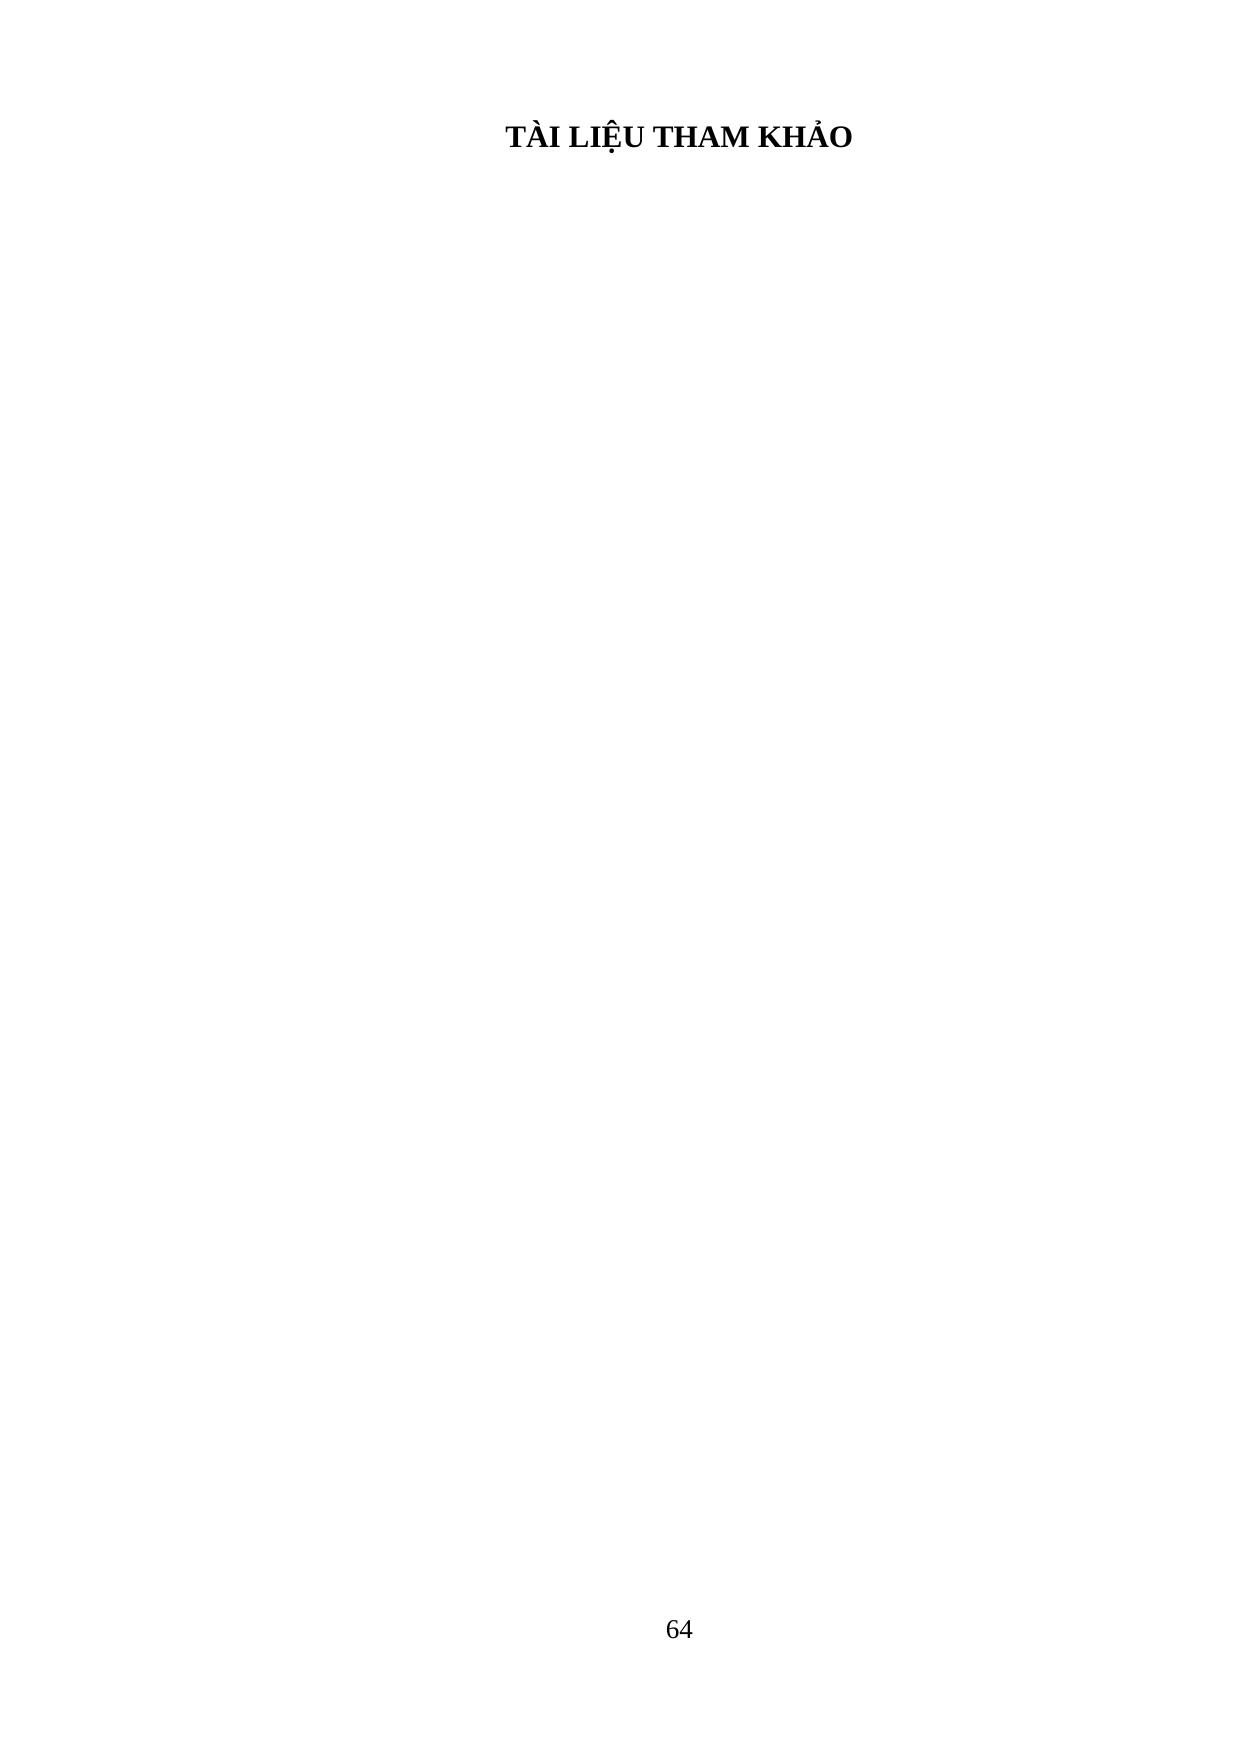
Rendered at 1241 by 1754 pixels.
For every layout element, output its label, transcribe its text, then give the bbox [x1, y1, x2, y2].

subtitle TÀI LIỆU THAM KHẢO [177, 118, 1122, 154]
